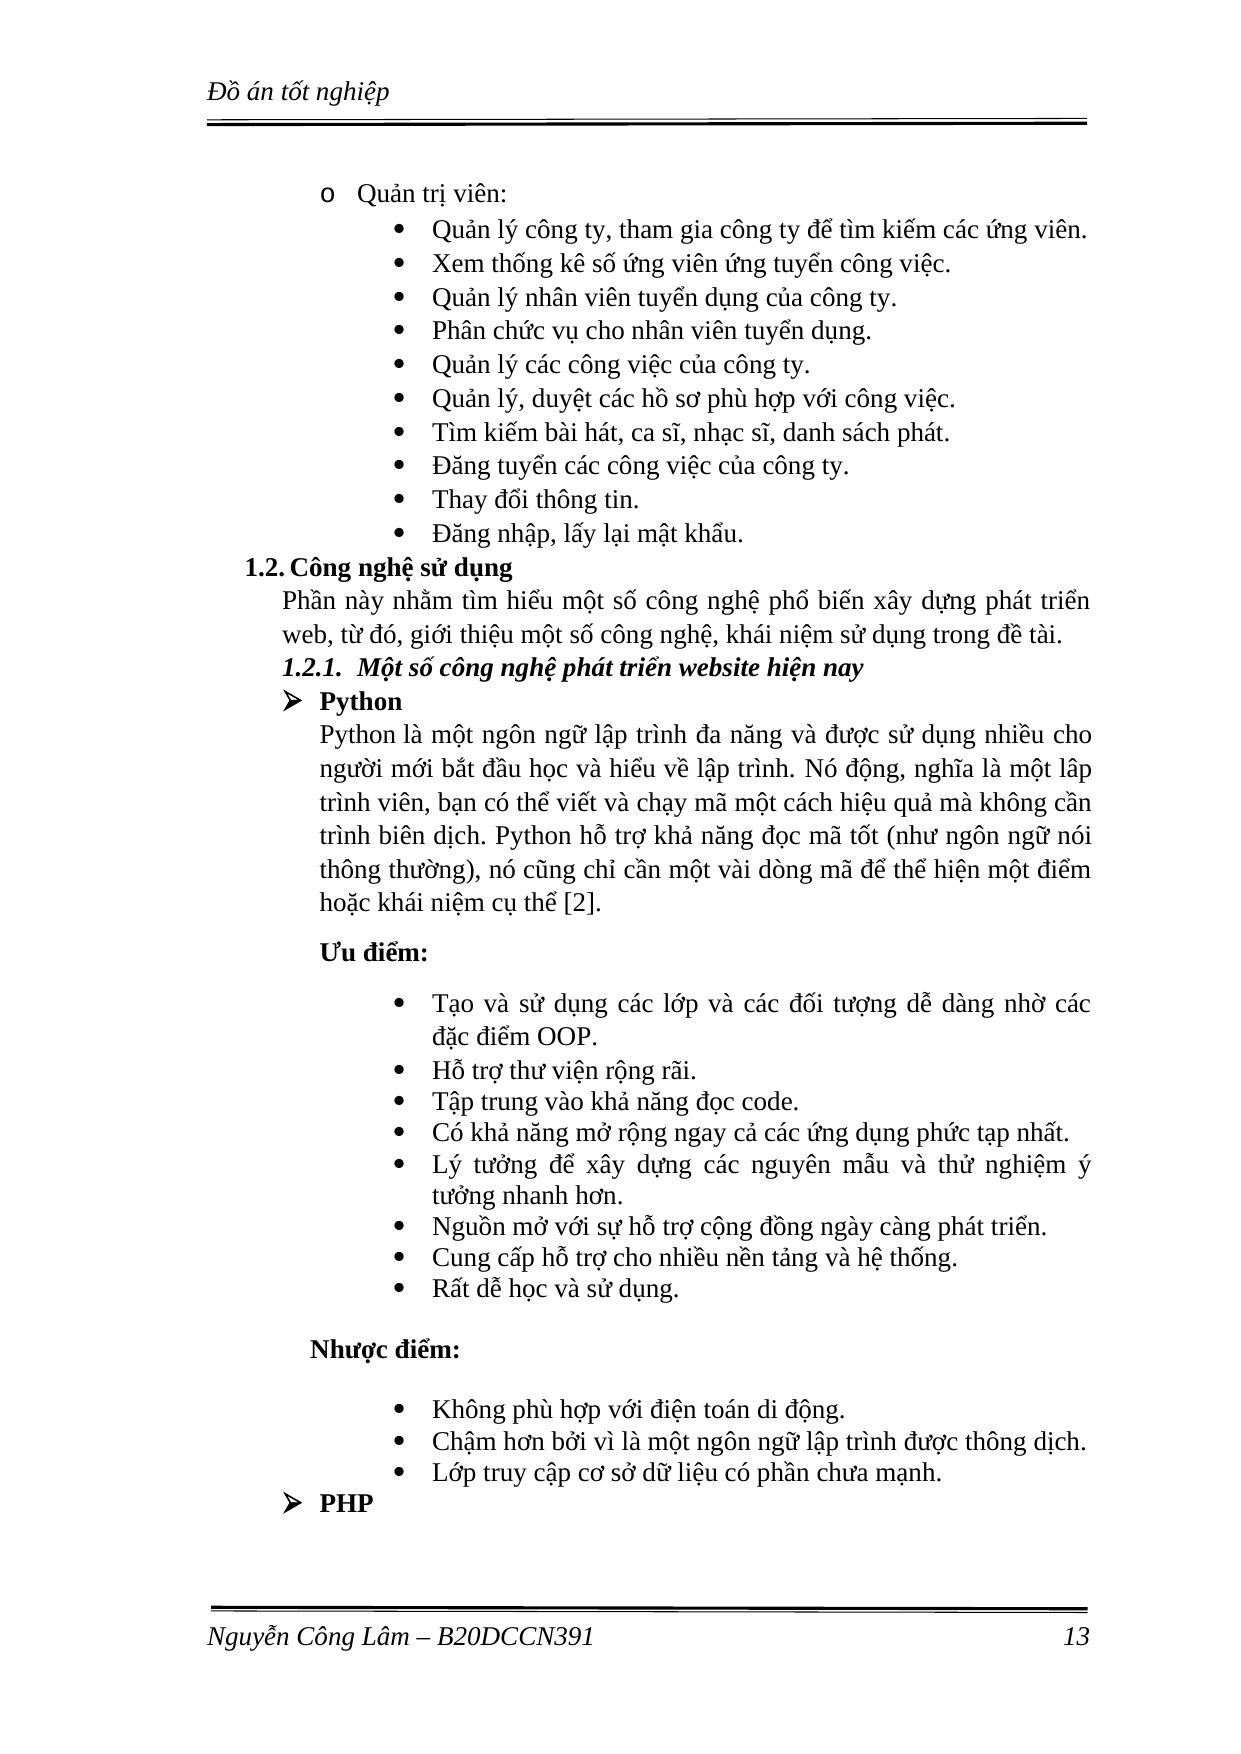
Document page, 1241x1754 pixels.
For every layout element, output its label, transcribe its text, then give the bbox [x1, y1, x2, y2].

list Lớp truy cập cơ sở dữ liệu có phần chưa mạnh. [394, 1456, 1092, 1487]
list Quản lý công ty, tham gia công ty để tìm kiếm các ứng viên. [394, 213, 1092, 244]
text Nhược điểm: [282, 1333, 1092, 1364]
list Phần này nhằm tìm hiểu một số công nghệ phổ biến xây dựng phát triển web, từ đó, giới thiệu một số công nghệ, khái niệm sử dụng trong đề tài. [282, 584, 1092, 649]
list Nguồn mở với sự hỗ trợ cộng đồng ngày càng phát triển. [394, 1210, 1092, 1241]
list Lý tưởng để xây dựng các nguyên mẫu và thử nghiệm ý tưởng nhanh hơn. [394, 1148, 1092, 1210]
list Tập trung vào khả năng đọc code. [394, 1085, 1092, 1116]
list Một số công nghệ phát triển website hiện nay [282, 651, 1092, 682]
list Chậm hơn bởi vì là một ngôn ngữ lập trình được thông dịch. [394, 1424, 1092, 1456]
list Quản trị viên: [319, 177, 1092, 211]
list Cung cấp hỗ trợ cho nhiều nền tảng và hệ thống. [394, 1241, 1092, 1273]
list Công nghệ sử dụng [244, 551, 1092, 582]
list Không phù hợp với điện toán di động. [394, 1393, 1092, 1424]
list Tạo và sử dụng các lớp và các đối tượng dễ dàng nhờ các đặc điểm OOP. [394, 987, 1092, 1052]
list Quản lý, duyệt các hồ sơ phù hợp với công việc. [394, 382, 1092, 413]
list Phân chức vụ cho nhân viên tuyển dụng. [394, 314, 1092, 346]
list Hỗ trợ thư viện rộng rãi. [394, 1054, 1092, 1085]
list Đăng nhập, lấy lại mật khẩu. [394, 517, 1092, 548]
list Đăng tuyển các công việc của công ty. [394, 449, 1092, 481]
list Rất dễ học và sử dụng. [394, 1273, 1092, 1304]
list Python là một ngôn ngữ lập trình đa năng và được sử dụng nhiều cho người mới bắt đầu học và hiểu về lập trình. Nó động, nghĩa là một lâp trình viên, bạn có thể viết và chạy mã một cách hiệu quả mà không cần trình biên dịch. Python hỗ trợ khả năng đọc mã tốt (như ngôn ngữ nói thông thường), nó cũng chỉ cần một vài dòng mã để thể hiện một điểm hoặc khái niệm cụ thể [2]. [319, 884, 1093, 917]
list Tìm kiếm bài hát, ca sĩ, nhạc sĩ, danh sách phát. [394, 416, 1092, 447]
list Quản lý các công việc của công ty. [394, 348, 1092, 379]
list Xem thống kê số ứng viên ứng tuyển công việc. [394, 247, 1092, 278]
list Python là một ngôn ngữ lập trình đa năng và được sử dụng nhiều cho người mới bắt đầu học và hiểu về lập trình. Nó động, nghĩa là một lâp trình viên, bạn có thể viết và chạy mã một cách hiệu quả mà không cần trình biên dịch. Python hỗ trợ khả năng đọc mã tốt (như ngôn ngữ nói thông thường), nó cũng chỉ cần một vài dòng mã để thể hiện một điểm hoặc khái niệm cụ thể [2]. [319, 750, 1093, 786]
list Thay đổi thông tin. [394, 483, 1092, 514]
text Ưu điểm: [319, 937, 1092, 968]
list Có khả năng mở rộng ngay cả các ứng dụng phức tạp nhất. [394, 1116, 1092, 1148]
list Python là một ngôn ngữ lập trình đa năng và được sử dụng nhiều cho người mới bắt đầu học và hiểu về lập trình. Nó động, nghĩa là một lâp trình viên, bạn có thể viết và chạy mã một cách hiệu quả mà không cần trình biên dịch. Python hỗ trợ khả năng đọc mã tốt (như ngôn ngữ nói thông thường), nó cũng chỉ cần một vài dòng mã để thể hiện một điểm hoặc khái niệm cụ thể [2]. [319, 817, 1093, 853]
list Quản lý nhân viên tuyển dụng của công ty. [394, 281, 1092, 312]
list Python [282, 685, 1092, 716]
list PHP [282, 1487, 1092, 1518]
